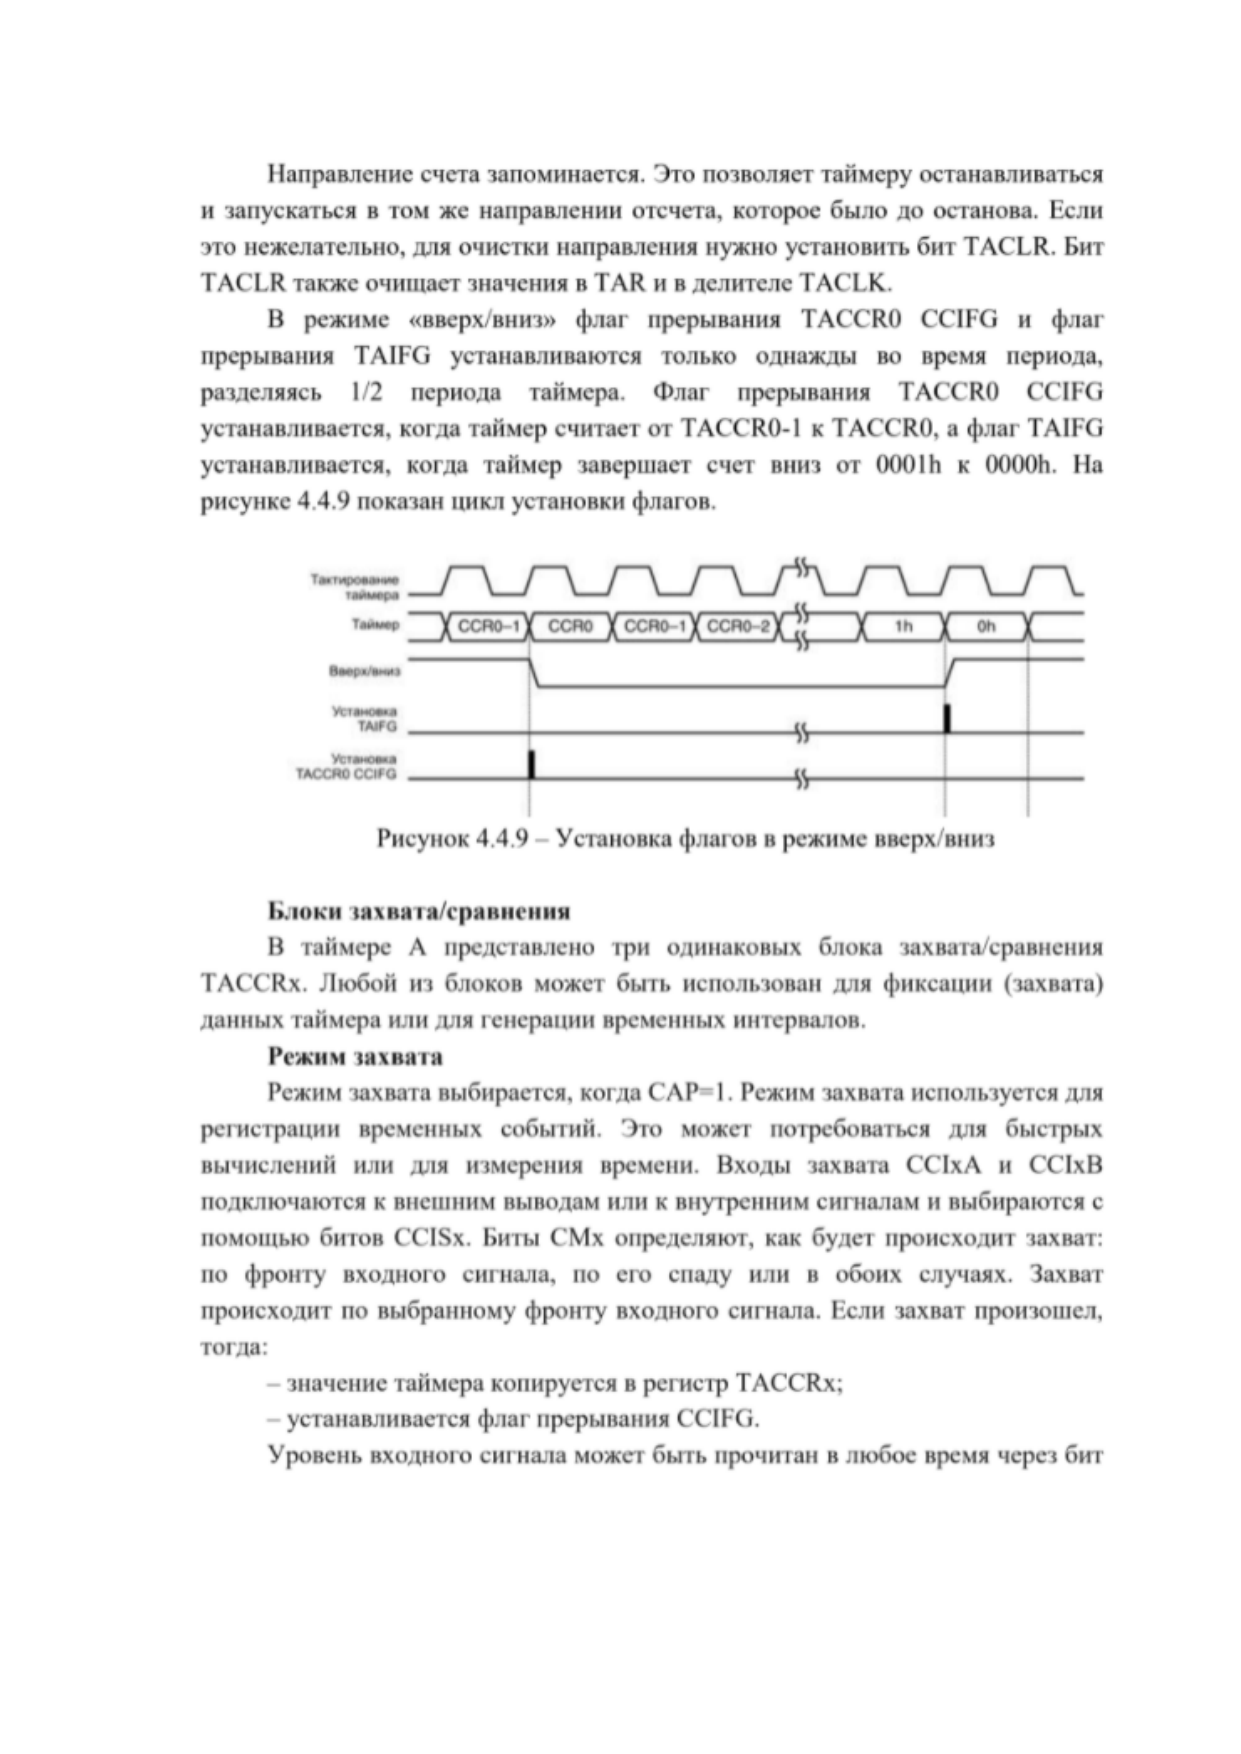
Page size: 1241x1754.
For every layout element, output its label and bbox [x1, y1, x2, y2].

picture [177, 118, 1154, 1491]
